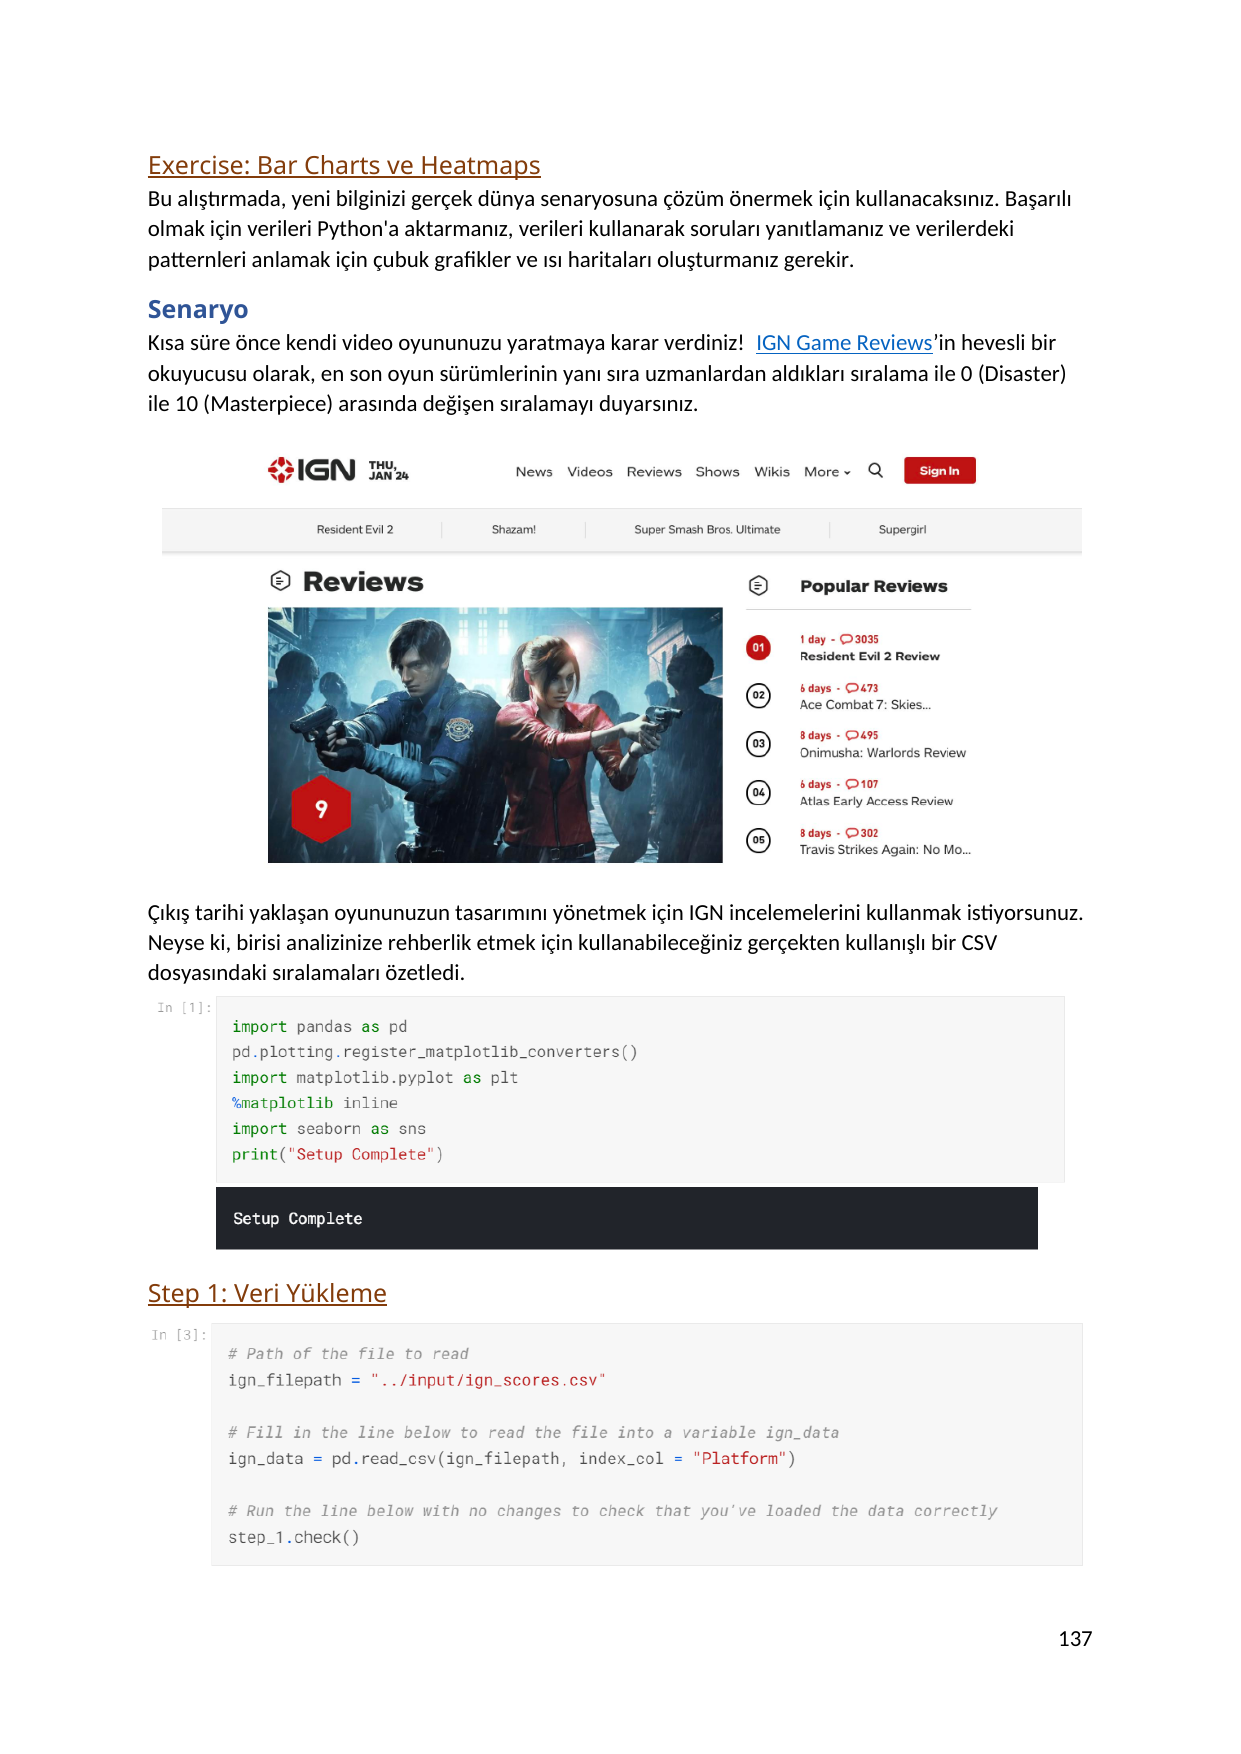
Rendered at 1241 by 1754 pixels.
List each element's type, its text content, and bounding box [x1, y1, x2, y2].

text Bu alıştırmada, yeni bilginizi gerçek dünya senaryosuna çözüm önermek için kullanacaksınız. Başarılı olmak için verileri Python'a aktarmanız, verileri kullanarak soruları yanıtlamanız ve verilerdeki patternleri anlamak için çubuk grafikler ve ısı haritaları oluşturmanız gerekir. [148, 184, 1093, 273]
picture [147, 435, 1093, 879]
picture [147, 1312, 1093, 1571]
text Kısa süre önce kendi video oyununuzu yaratmaya karar verdiniz! IGN Game Reviews’in hevesli bir okuyucusu olarak, en son oyun sürümlerinin yanı sıra uzmanlardan aldıkları sıralama ile 0 (Disaster) ile 10 (Masterpiece) arasında değişen sıralamayı duyarsınız. [148, 328, 1093, 417]
subtitle Step 1: Veri Yükleme [148, 1276, 1093, 1309]
text Çıkış tarihi yaklaşan oyununuzun tasarımını yönetmek için IGN incelemelerini kullanmak istiyorsunuz. Neyse ki, birisi analizinize rehberlik etmek için kullanabileceğiniz gerçekten kullanışlı bir CSV dosyasındaki sıralamaları özetledi. [148, 898, 1093, 988]
subtitle Senaryo [148, 292, 1093, 326]
subtitle Exercise: Bar Charts ve Heatmaps [148, 148, 1093, 182]
picture [147, 988, 1093, 1257]
